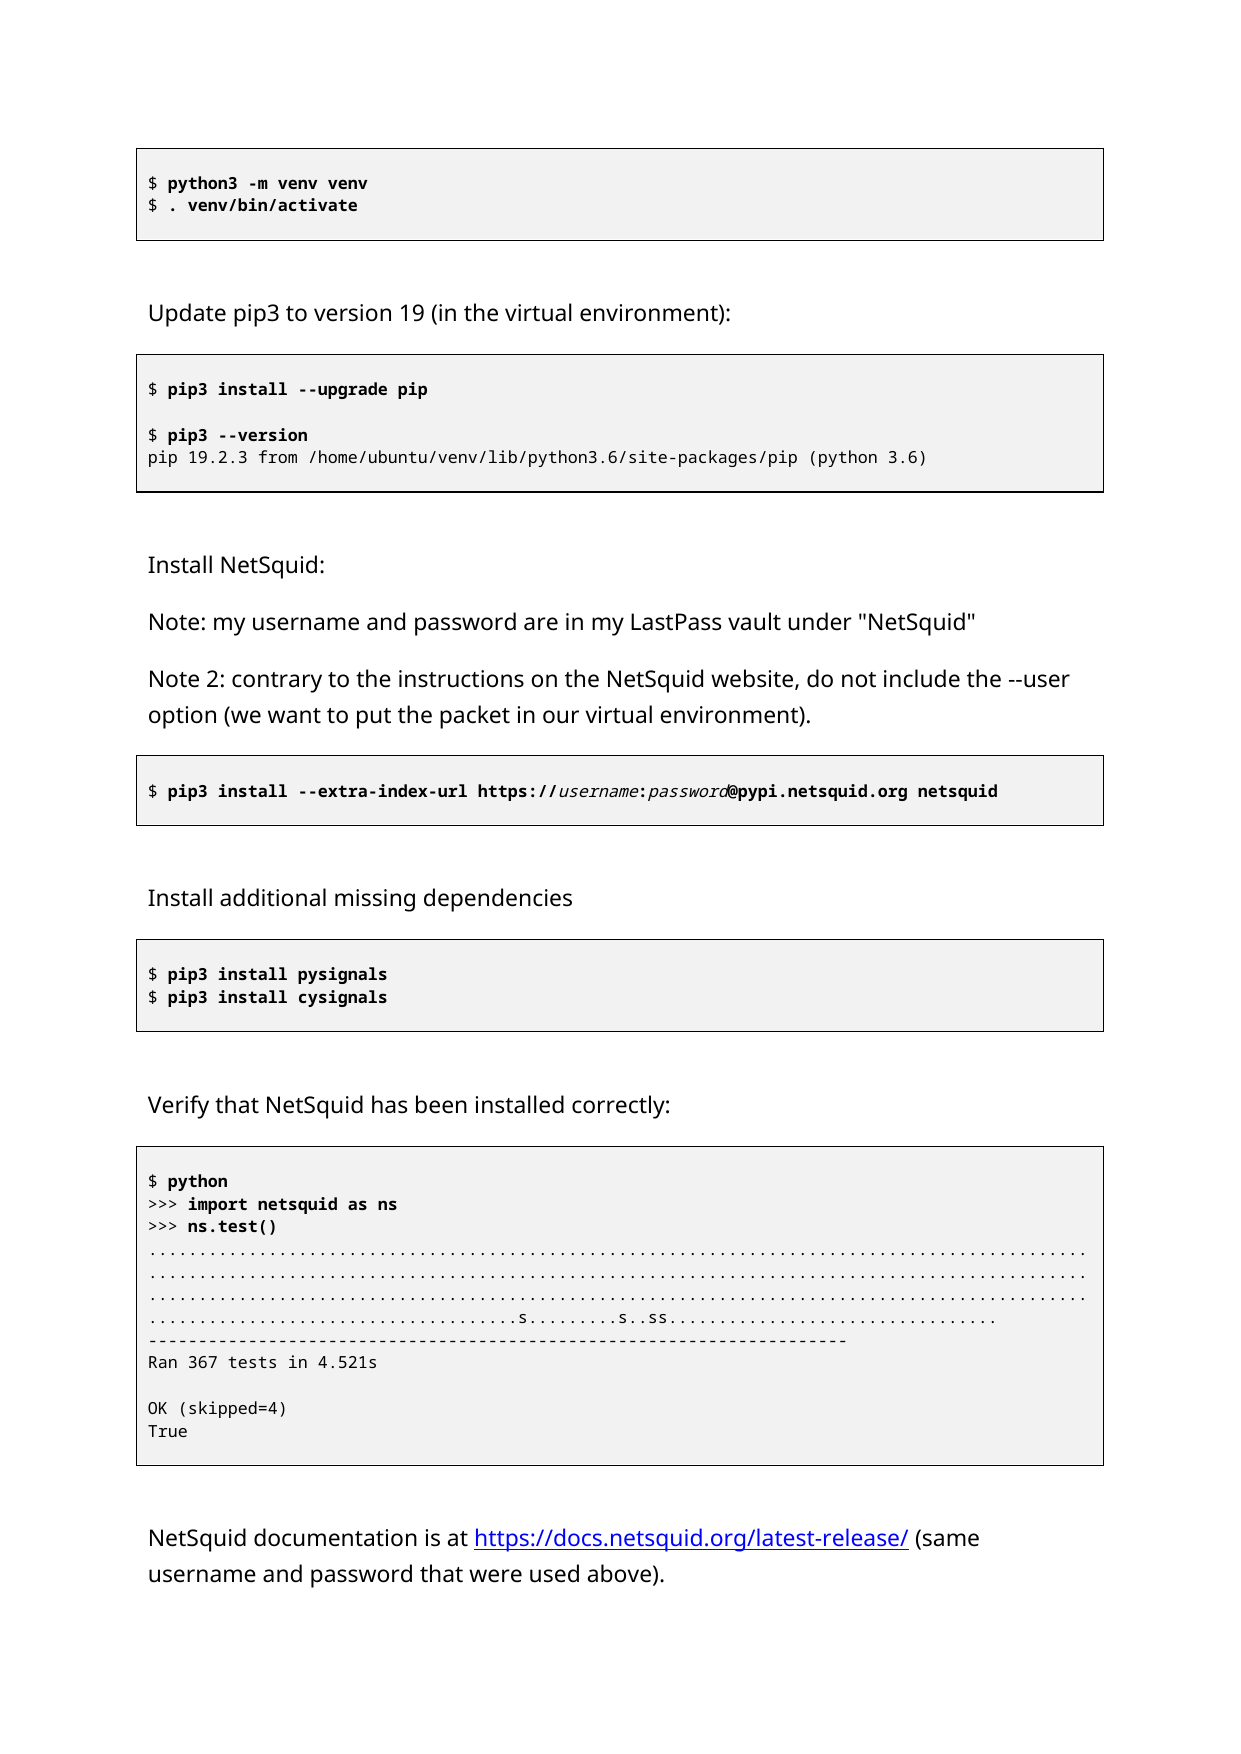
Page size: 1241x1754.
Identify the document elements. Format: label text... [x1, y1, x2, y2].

text NetSquid documentation is at https://docs.netsquid.org/latest-release/ (same username and password that were used above). [148, 1522, 1093, 1589]
text Install NetSquid: [148, 549, 1093, 580]
text Note 2: contrary to the instructions on the NetSquid website, do not include the --user option (we want to put the packet in our virtual environment). [148, 663, 1093, 730]
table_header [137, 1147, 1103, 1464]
text Update pip3 to version 19 (in the virtual environment): [148, 297, 1093, 328]
text Install additional missing dependencies [148, 882, 1093, 914]
text Note: my username and password are in my LastPass vault under "NetSquid" [148, 606, 1093, 637]
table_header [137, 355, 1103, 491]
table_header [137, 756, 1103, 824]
text Verify that NetSquid has been installed correctly: [148, 1089, 1093, 1120]
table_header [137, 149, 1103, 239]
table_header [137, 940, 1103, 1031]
